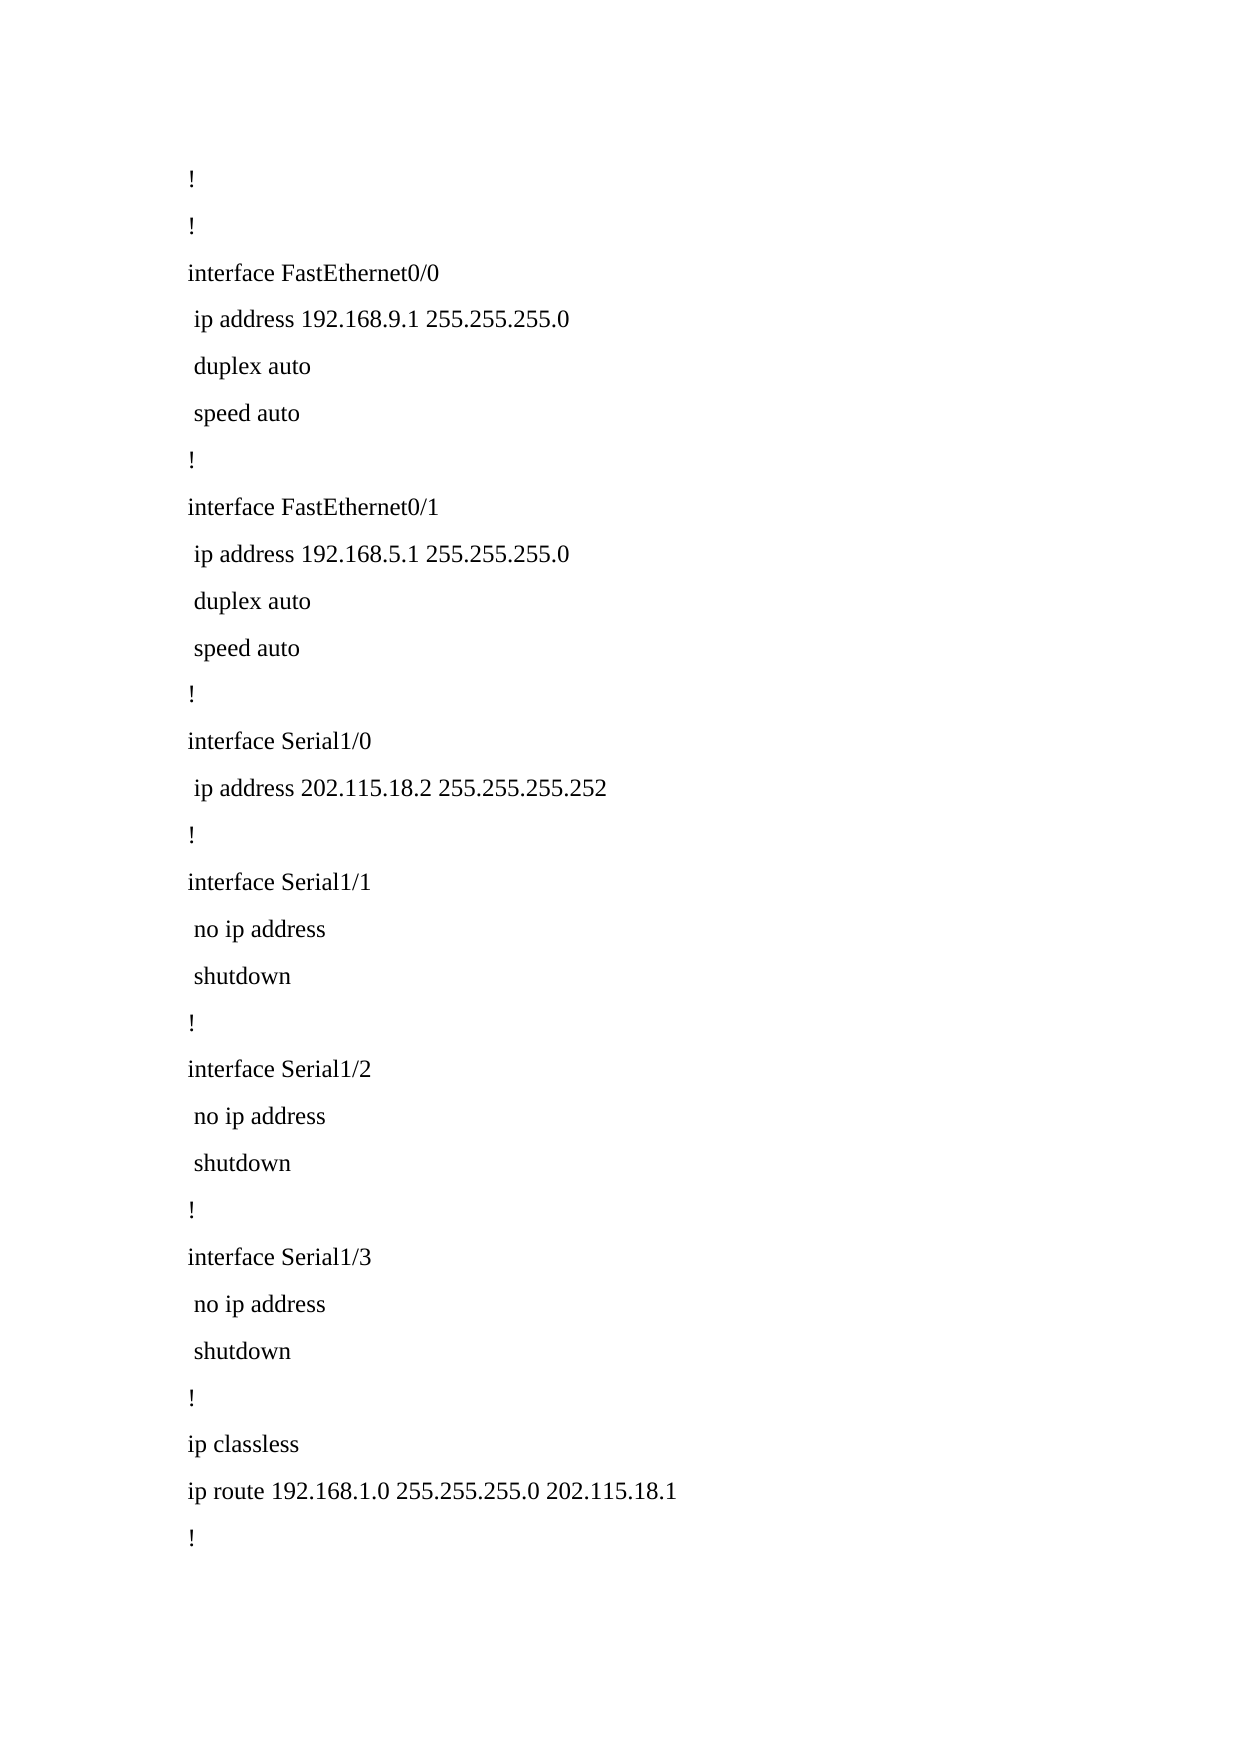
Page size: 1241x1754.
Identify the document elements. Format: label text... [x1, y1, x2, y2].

list no ip address [187, 912, 1053, 944]
list shutdown [187, 1146, 1053, 1179]
list interface FastEthernet0/1 [187, 490, 1053, 523]
list ! [187, 1193, 1053, 1226]
list ! [187, 818, 1053, 851]
list ! [187, 1006, 1053, 1038]
list interface FastEthernet0/0 [187, 256, 1053, 288]
list ! [187, 443, 1053, 476]
list interface Serial1/3 [187, 1240, 1053, 1273]
list interface Serial1/0 [187, 724, 1053, 757]
list ip address 192.168.9.1 255.255.255.0 [187, 303, 1053, 335]
list ! [187, 1381, 1053, 1413]
list speed auto [187, 396, 1053, 429]
list no ip address [187, 1099, 1053, 1132]
list ! [187, 162, 1053, 194]
list shutdown [187, 1334, 1053, 1366]
list ip classless [187, 1428, 1053, 1460]
list duplex auto [187, 349, 1053, 382]
list no ip address [187, 1287, 1053, 1319]
list ip route 192.168.1.0 255.255.255.0 202.115.18.1 [187, 1474, 1053, 1507]
list ! [187, 1521, 1053, 1554]
list ! [187, 209, 1053, 241]
list ip address 202.115.18.2 255.255.255.252 [187, 771, 1053, 804]
list interface Serial1/2 [187, 1053, 1053, 1085]
list interface Serial1/1 [187, 865, 1053, 898]
list shutdown [187, 959, 1053, 991]
list speed auto [187, 631, 1053, 663]
list ! [187, 678, 1053, 710]
list ip address 192.168.5.1 255.255.255.0 [187, 537, 1053, 569]
list duplex auto [187, 584, 1053, 616]
